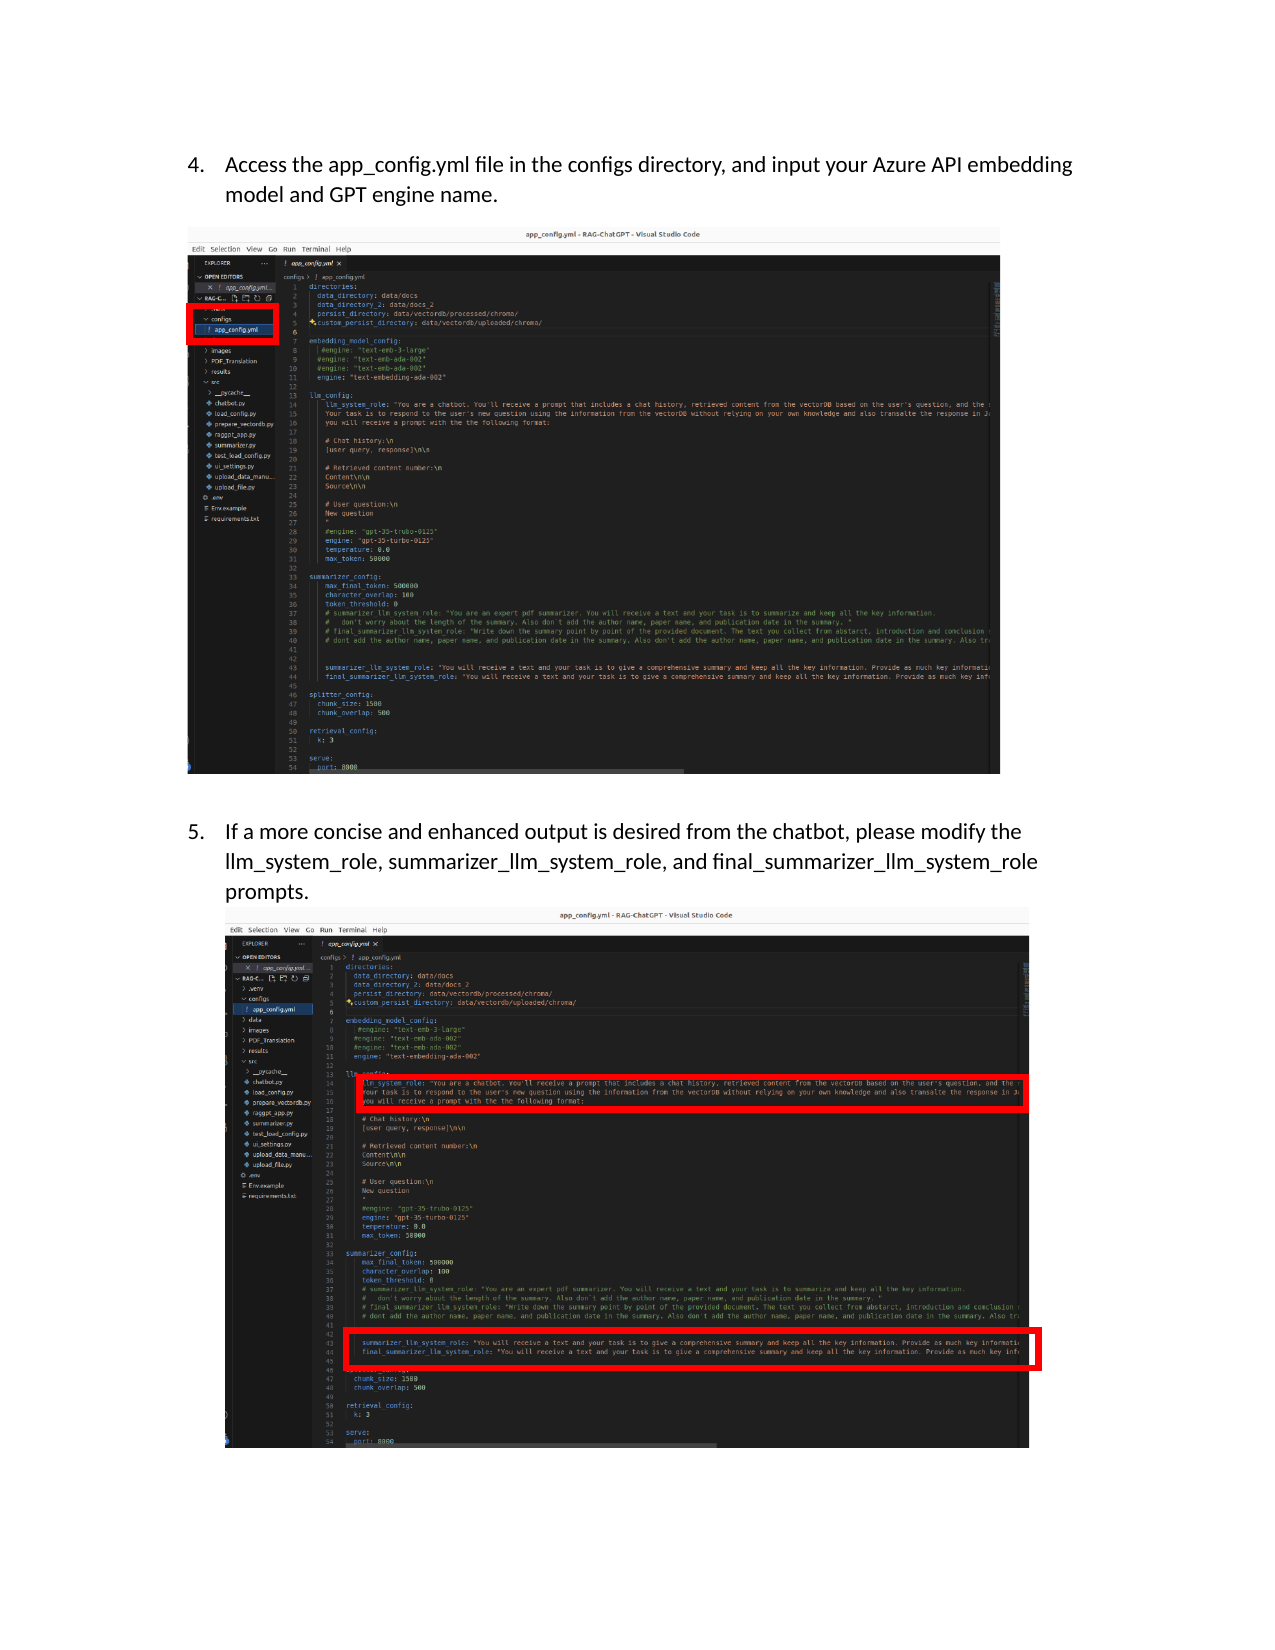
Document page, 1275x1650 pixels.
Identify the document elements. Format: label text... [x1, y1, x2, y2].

picture [349, 1334, 1030, 1365]
list Access the app_config.yml file in the configs directory, and input your Azure API embedding model and GPT engine name. [187, 150, 1125, 208]
picture [193, 309, 273, 338]
picture [187, 227, 1001, 774]
list If a more concise and enhanced output is desired from the chatbot, please modify the llm_system_role, summarizer_llm_system_role, and final_summarizer_llm_system_role prompts. [187, 817, 1125, 905]
picture [225, 907, 1030, 1448]
